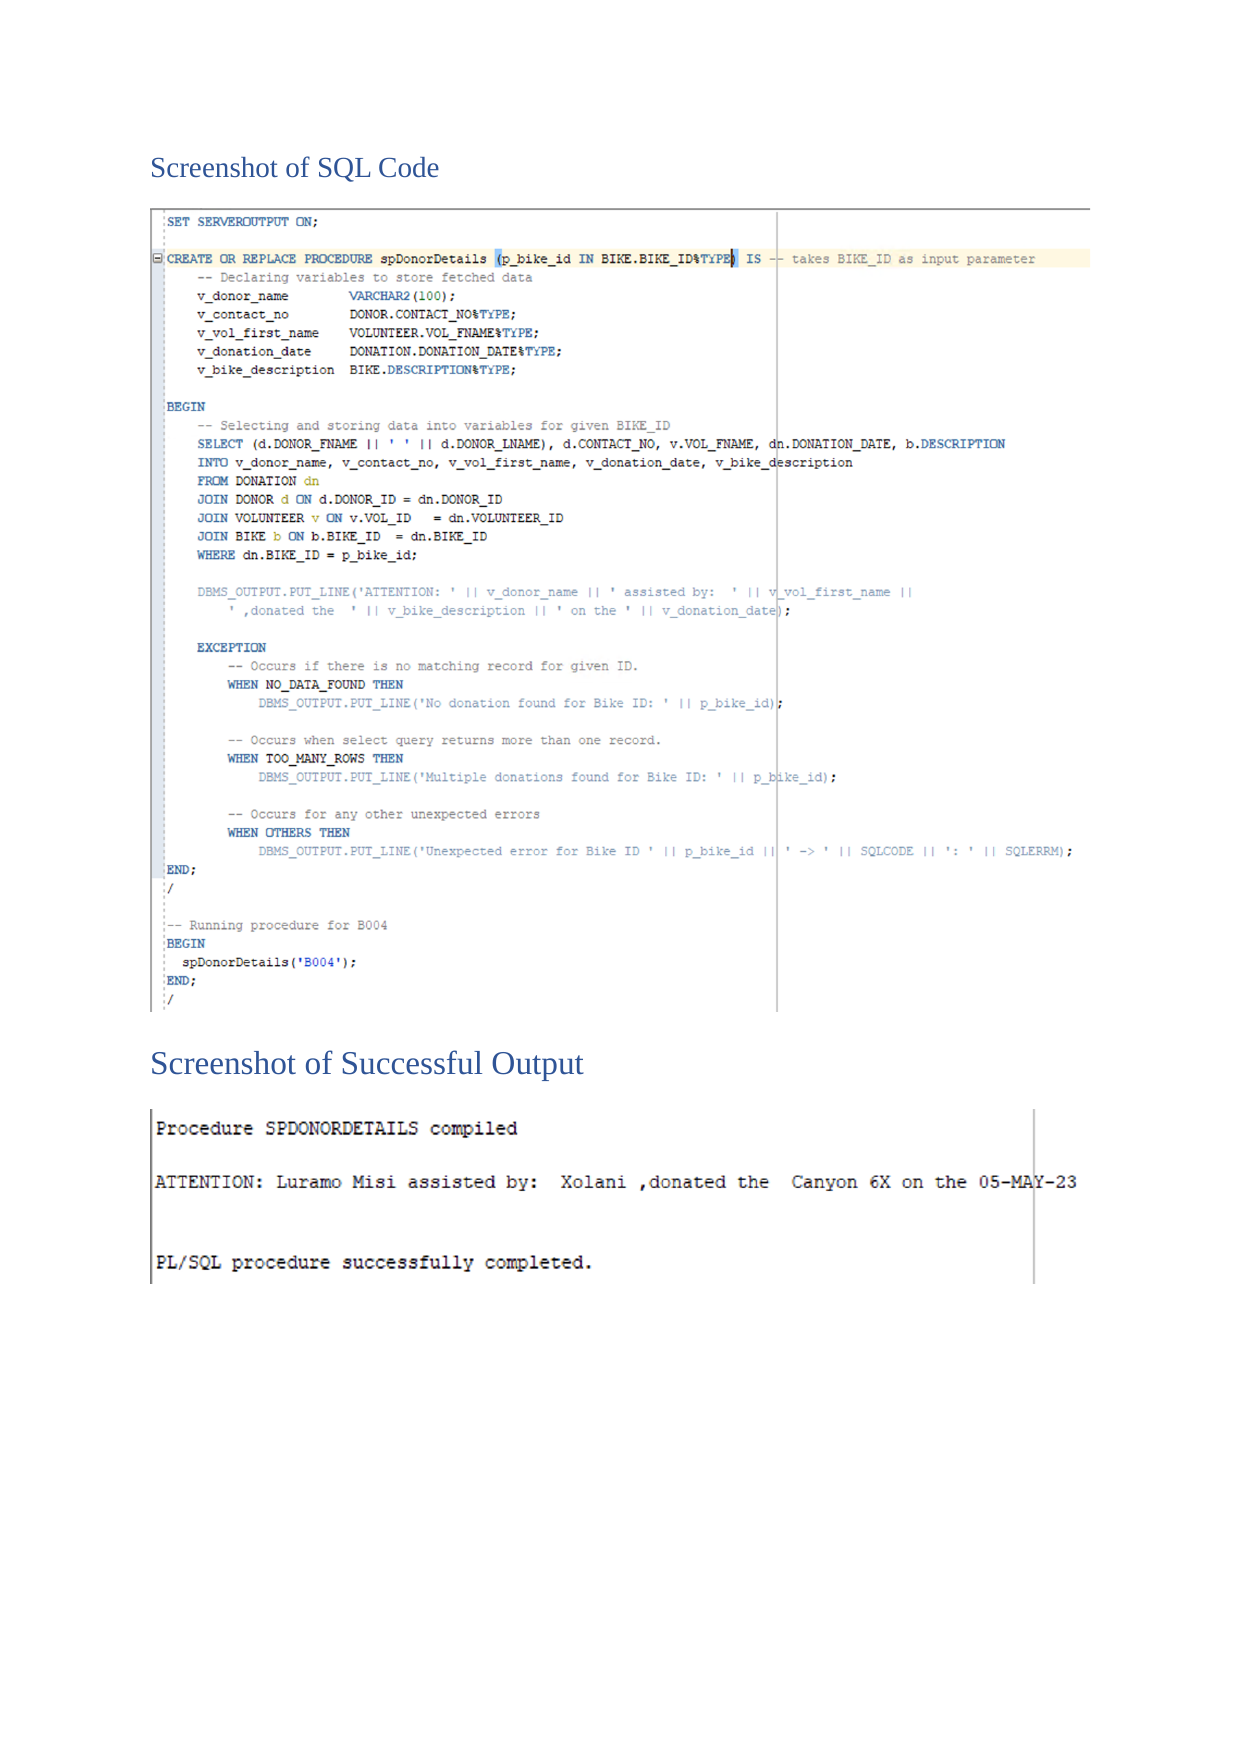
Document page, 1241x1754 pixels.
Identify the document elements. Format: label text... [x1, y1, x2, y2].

picture [150, 208, 1091, 1012]
subtitle Screenshot of SQL Code [150, 150, 1090, 183]
subtitle Screenshot of Successful Output [150, 1044, 1090, 1082]
picture [150, 1109, 1091, 1284]
